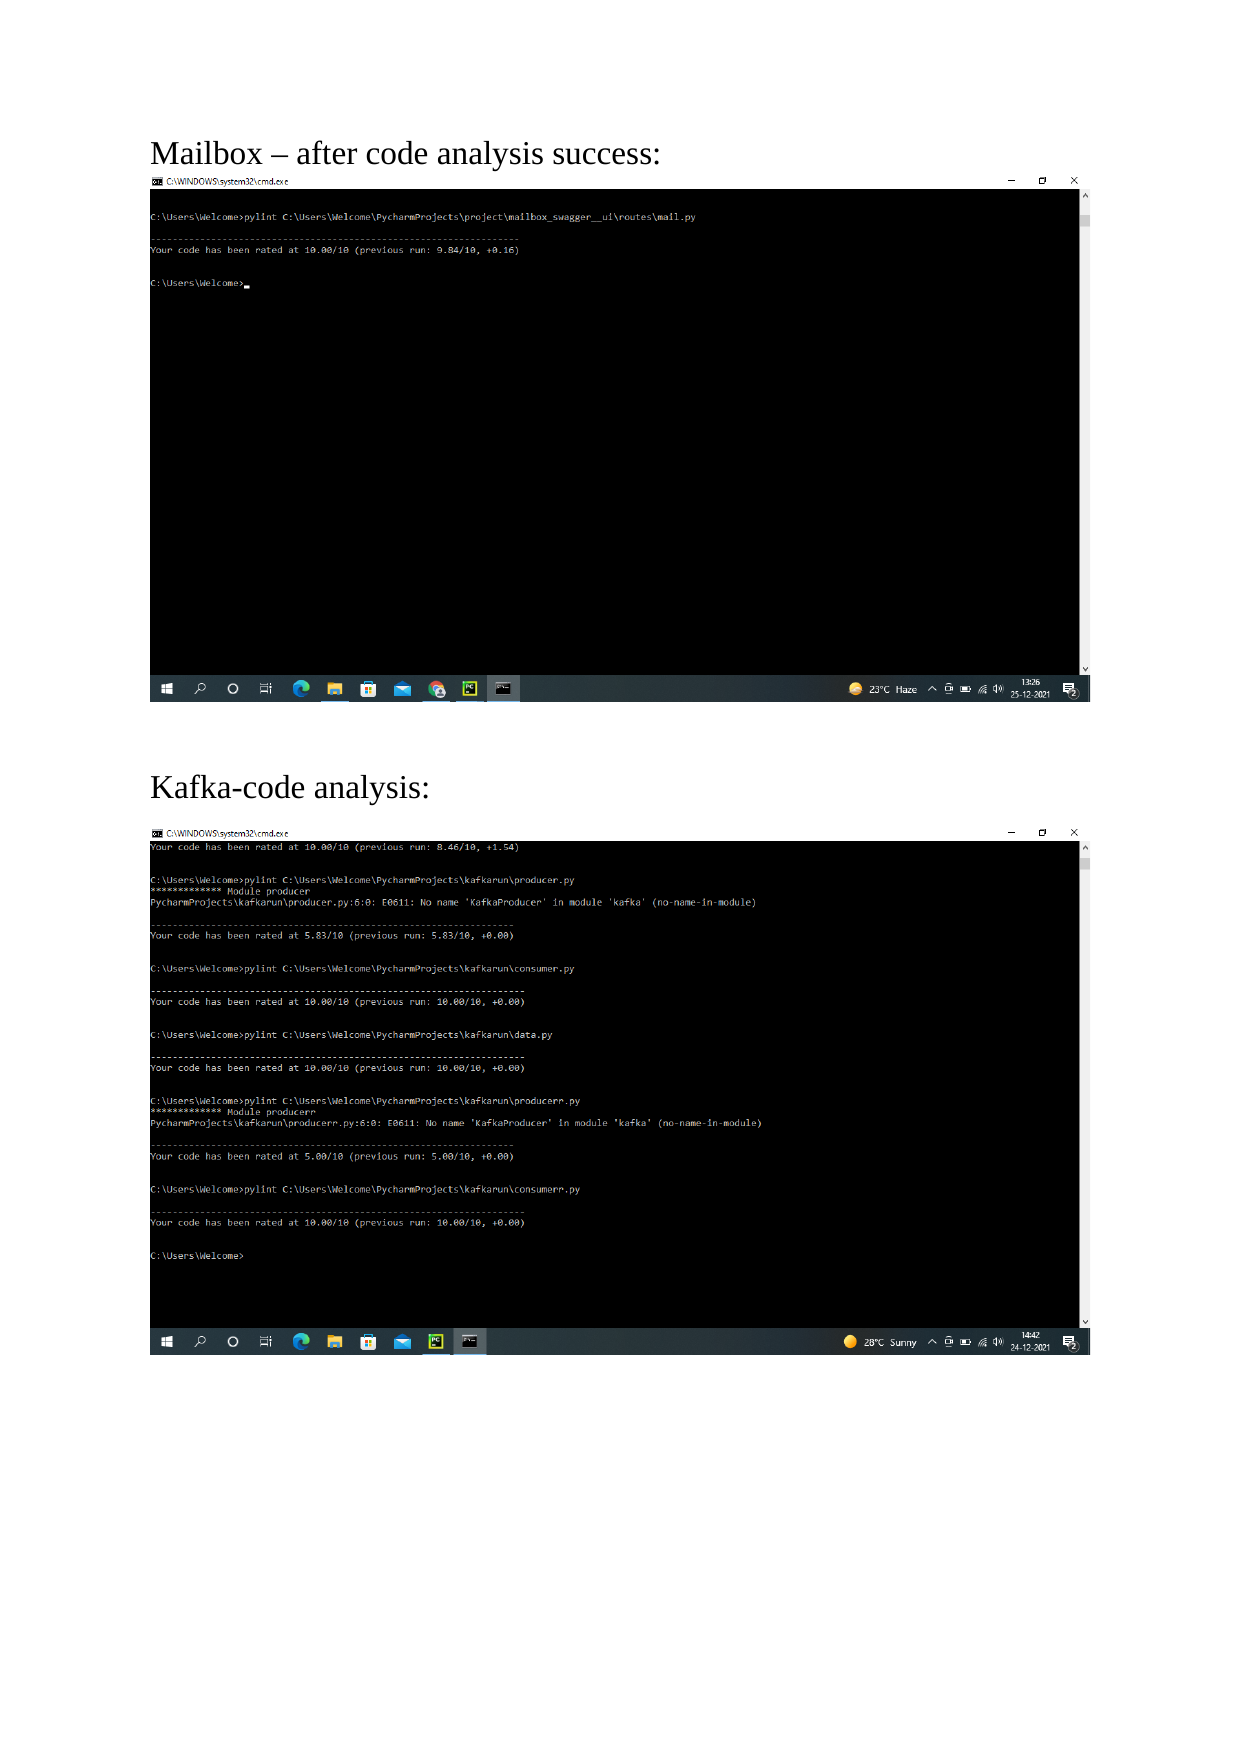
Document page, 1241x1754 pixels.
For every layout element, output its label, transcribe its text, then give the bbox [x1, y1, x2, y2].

text Mailbox – after code analysis success: [150, 133, 1090, 173]
text Kafka-code analysis: [150, 768, 1090, 806]
picture [150, 825, 1091, 1355]
picture [150, 173, 1091, 702]
